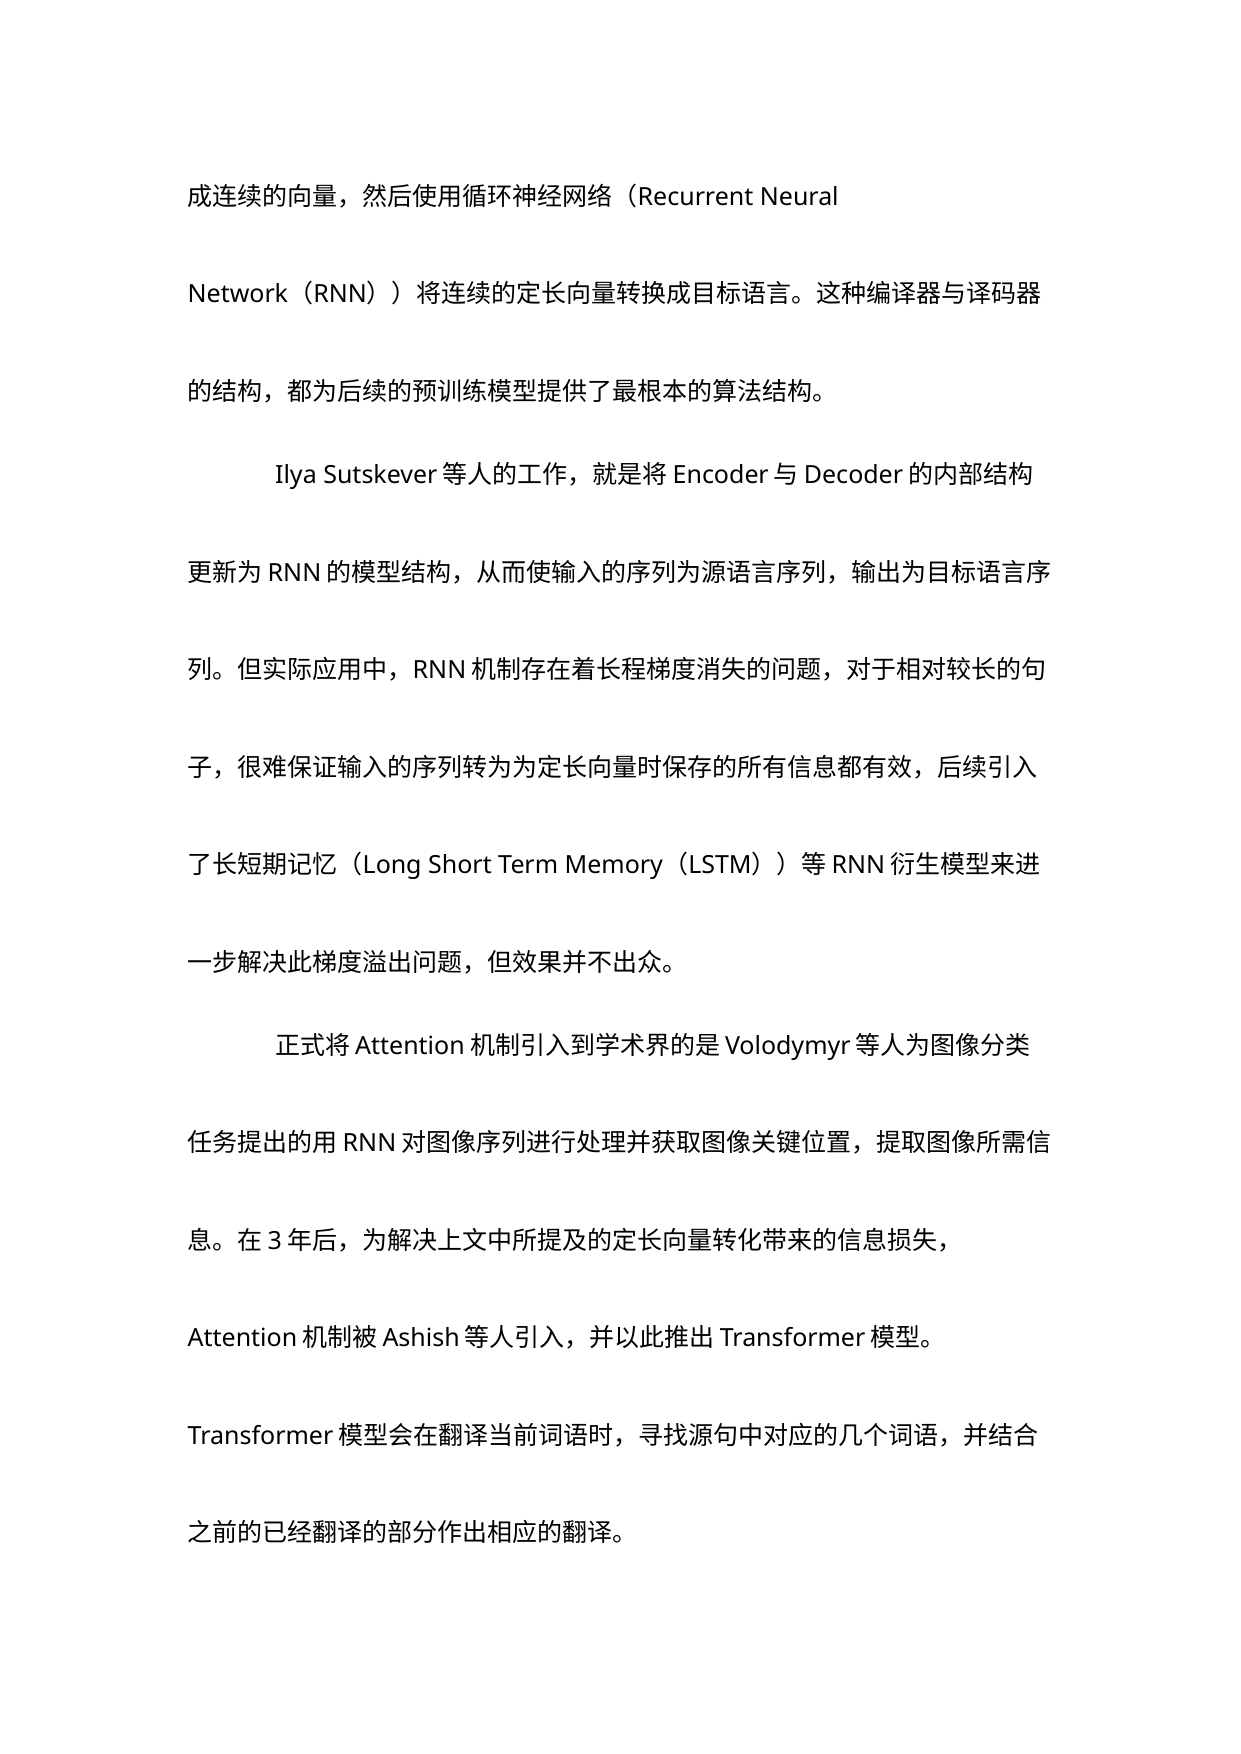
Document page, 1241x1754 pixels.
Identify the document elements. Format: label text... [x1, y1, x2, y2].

text 正式将Attention机制引入到学术界的是Volodymyr等人为图像分类任务提出的用RNN对图像序列进行处理并获取图像关键位置，提取图像所需信息。在3年后，为解决上文中所提及的定长向量转化带来的信息损失，Attention机制被Ashish等人引入，并以此推出Transformer模型。Transformer模型会在翻译当前词语时，寻找源句中对应的几个词语，并结合之前的已经翻译的部分作出相应的翻译。 [187, 1011, 1053, 1563]
text Ilya Sutskever等人的工作，就是将Encoder与Decoder的内部结构更新为RNN的模型结构，从而使输入的序列为源语言序列，输出为目标语言序列。但实际应用中，RNN机制存在着长程梯度消失的问题，对于相对较长的句子，很难保证输入的序列转为为定长向量时保存的所有信息都有效，后续引入了长短期记忆（Long Short Term Memory（LSTM））等RNN衍生模型来进一步解决此梯度溢出问题，但效果并不出众。 [187, 440, 1053, 993]
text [187, 162, 1053, 422]
